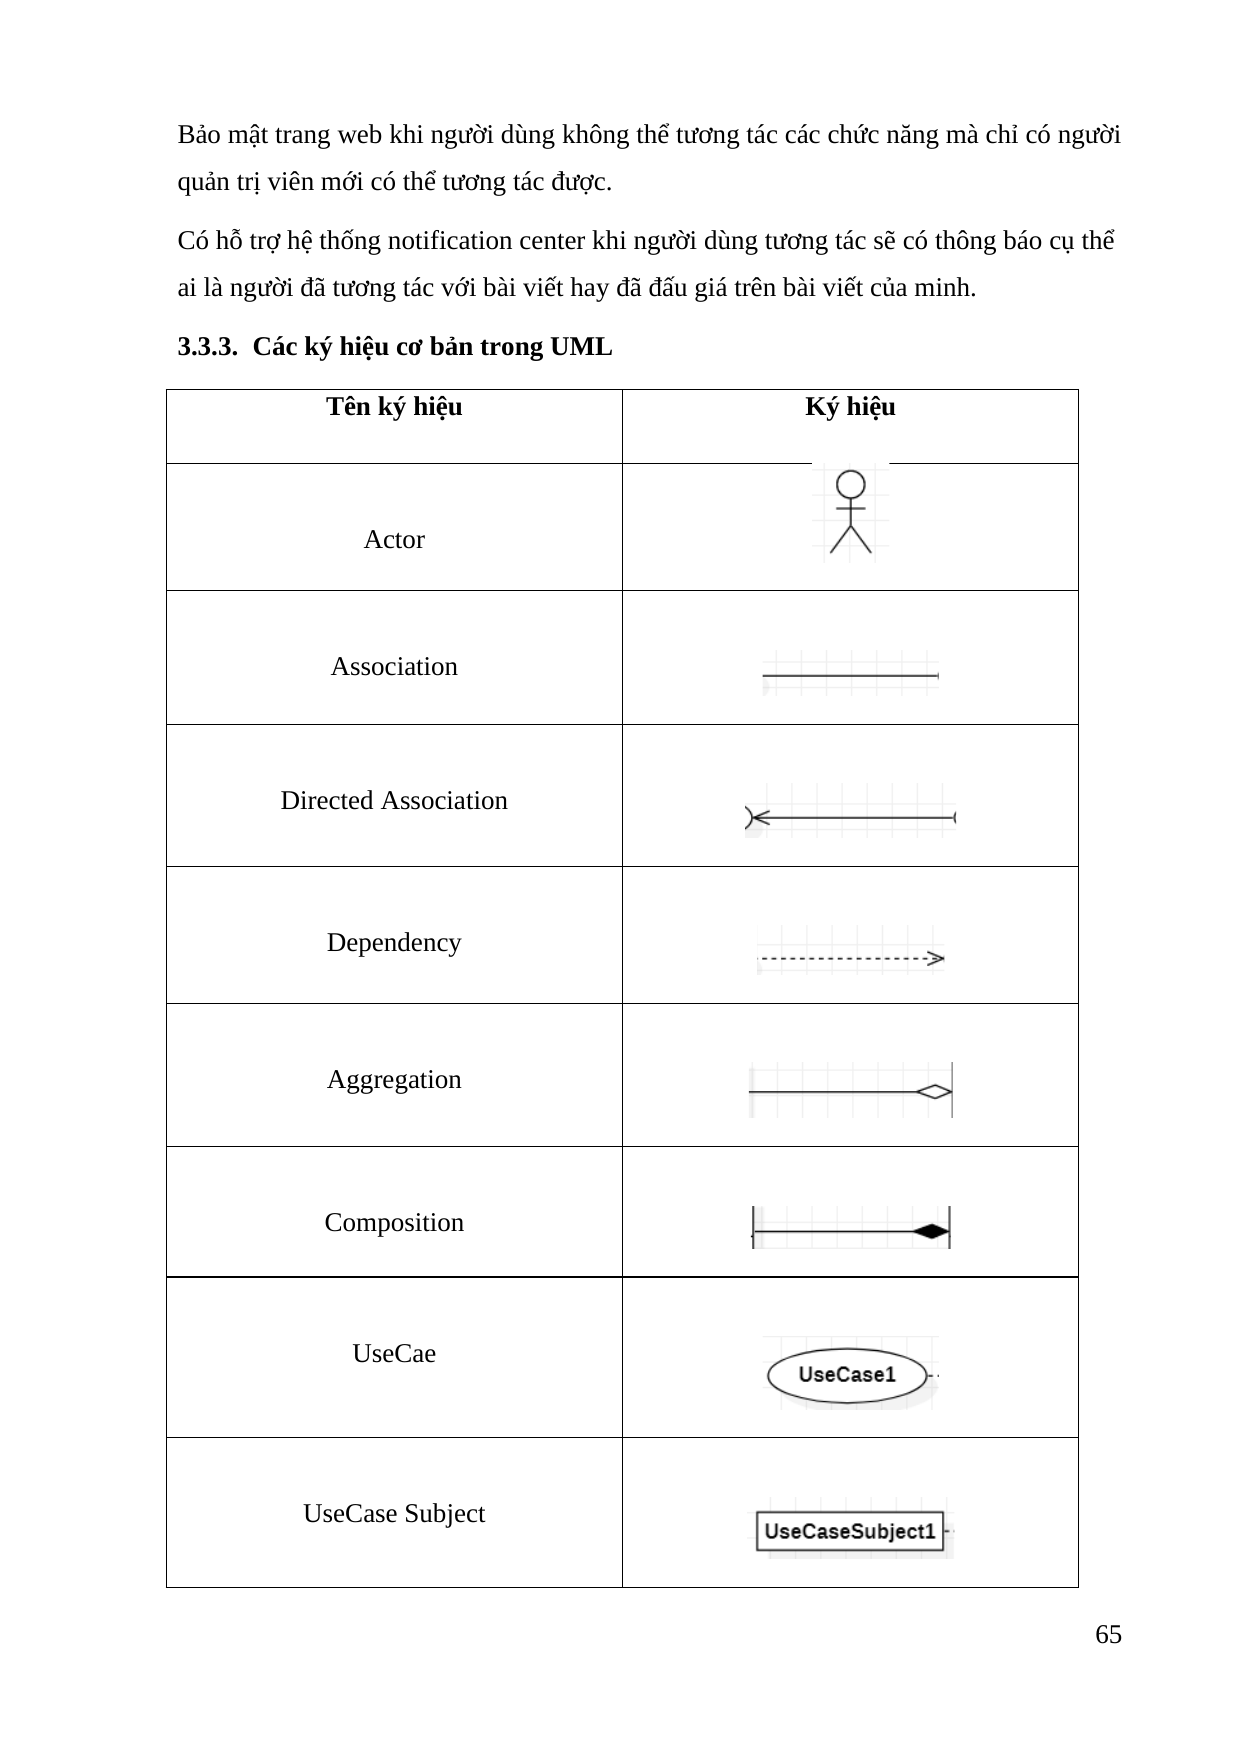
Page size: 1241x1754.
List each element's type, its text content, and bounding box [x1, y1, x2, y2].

table_cell [623, 1438, 1078, 1587]
picture [748, 1062, 953, 1118]
table_cell [623, 591, 1078, 723]
subtitle Các ký hiệu cơ bản trong UML [177, 330, 1122, 361]
text Bảo mật trang web khi người dùng không thể tương tác các chức năng mà chỉ có người quản trị viên mới có thể tương tác được. [177, 118, 1122, 196]
table_cell [623, 867, 1078, 1002]
picture [757, 925, 945, 975]
table_header Ký hiệu [623, 390, 1078, 462]
table_cell [623, 1004, 1078, 1146]
table_cell Dependency [167, 867, 622, 1002]
picture [812, 463, 890, 563]
picture [745, 783, 957, 838]
table_cell Composition [167, 1147, 622, 1276]
table_cell Directed Association [167, 725, 622, 866]
picture [762, 650, 939, 696]
picture [747, 1497, 955, 1559]
table_cell Association [167, 591, 622, 723]
table_cell [623, 464, 1078, 590]
table_cell UseCase Subject [167, 1438, 622, 1587]
table_cell Aggregation [167, 1004, 622, 1146]
table_header Tên ký hiệu [167, 390, 622, 462]
table_cell Actor [167, 464, 622, 590]
picture [762, 1336, 939, 1410]
text Có hỗ trợ hệ thống notification center khi người dùng tương tác sẽ có thông báo cụ thể ai là người đã tương tác với bài viết hay đã đấu giá trên bài viết của minh. [177, 224, 1122, 302]
table_cell [623, 725, 1078, 866]
table_cell UseCae [167, 1278, 622, 1437]
table_cell [623, 1147, 1078, 1276]
table_cell [623, 1278, 1078, 1437]
picture [750, 1206, 951, 1249]
